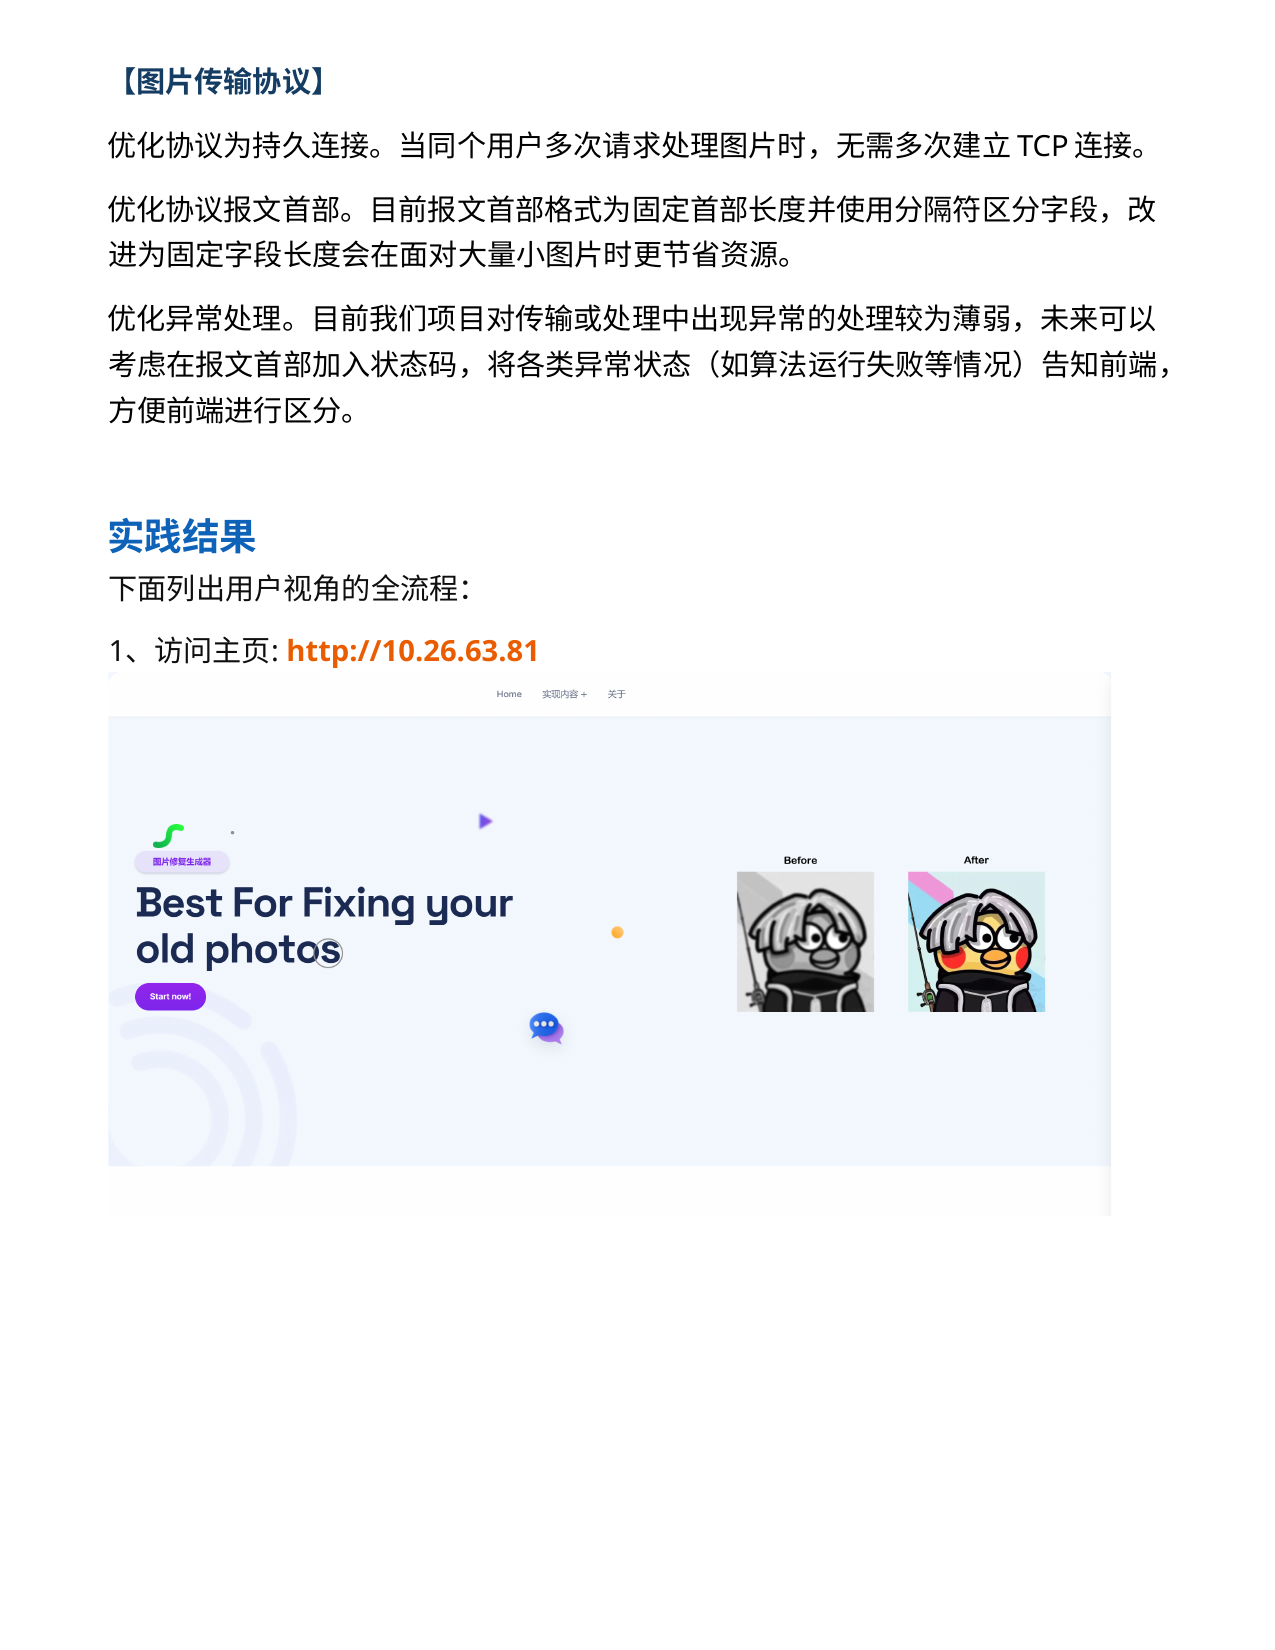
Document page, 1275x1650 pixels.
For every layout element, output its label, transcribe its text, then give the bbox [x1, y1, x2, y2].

subtitle 优化异常处理。目前我们项目对传输或处理中出现异常的处理较为薄弱，未来可以考虑在报文首部加入状态码，将各类异常状态（如算法运行失败等情况）告知前端，方便前端进行区分。 [107, 296, 1167, 429]
subtitle 优化协议为持久连接。当同个用户多次请求处理图片时，无需多次建立TCP连接。 [107, 122, 1167, 165]
picture [108, 672, 1112, 1216]
subtitle 优化协议报文首部。目前报文首部格式为固定首部长度并使用分隔符区分字段，改进为固定字段长度会在面对大量小图片时更节省资源。 [107, 186, 1167, 274]
text 实践结果 [107, 507, 319, 561]
text 下面列出用户视角的全流程： [108, 565, 1167, 608]
subtitle 【图片传输协议】 [107, 58, 1167, 101]
